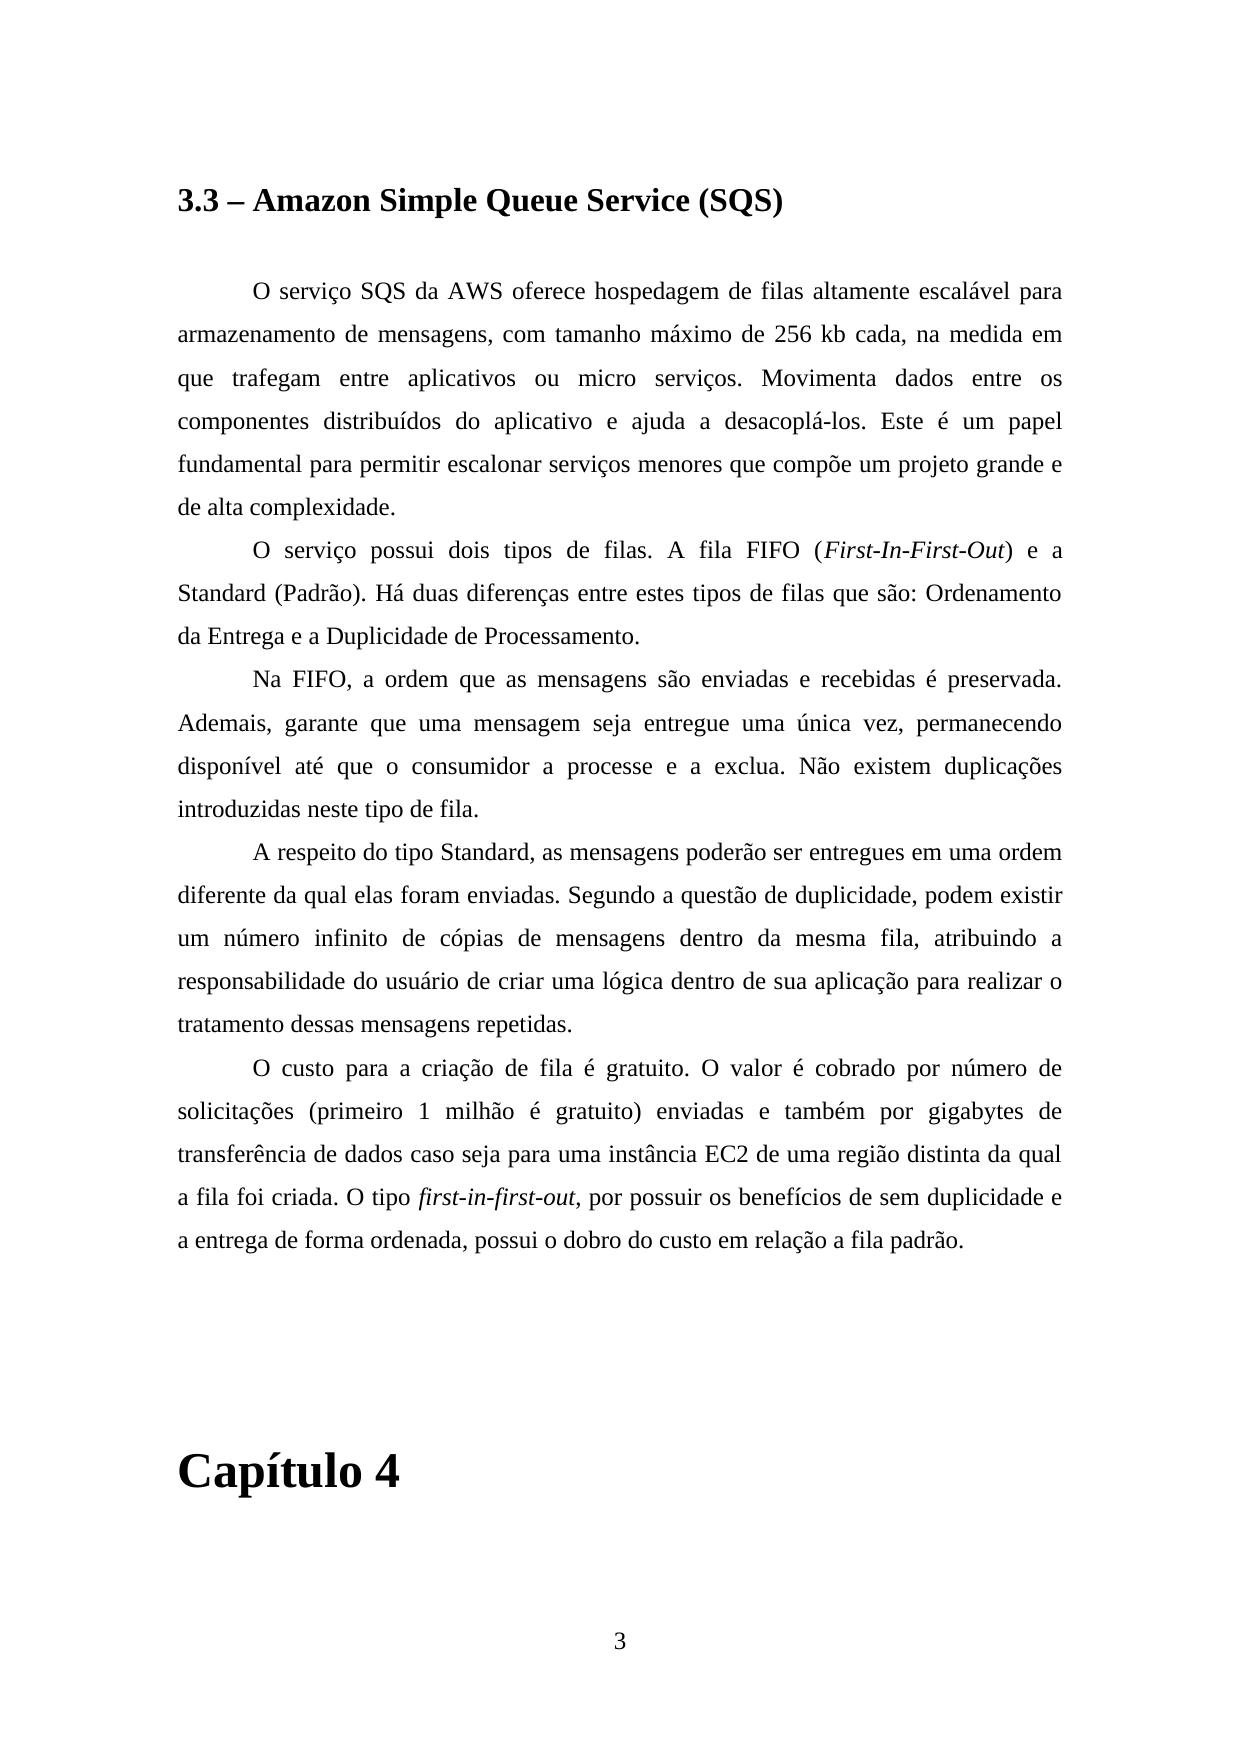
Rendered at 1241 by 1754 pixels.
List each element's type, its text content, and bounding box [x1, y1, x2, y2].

text Capítulo 4 [177, 1441, 1063, 1498]
text O serviço SQS da AWS oferece hospedagem de filas altamente escalável para armazenamento de mensagens, com tamanho máximo de 256 kb cada, na medida em que trafegam entre aplicativos ou micro serviços. Movimenta dados entre os componentes distribuídos do aplicativo e ajuda a desacoplá-los. Este é um papel fundamental para permitir escalonar serviços menores que compõe um projeto grande e de alta complexidade. [177, 276, 1063, 521]
text A respeito do tipo Standard, as mensagens poderão ser entregues em uma ordem diferente da qual elas foram enviadas. Segundo a questão de duplicidade, podem existir um número infinito de cópias de mensagens dentro da mesma fila, atribuindo a responsabilidade do usuário de criar uma lógica dentro de sua aplicação para realizar o tratamento dessas mensagens repetidas. [177, 837, 1063, 1038]
text Na FIFO, a ordem que as mensagens são enviadas e recebidas é preservada. Ademais, garante que uma mensagem seja entregue uma única vez, permanecendo disponível até que o consumidor a processe e a exclua. Não existem duplicações introduzidas neste tipo de fila. [177, 664, 1063, 823]
text O custo para a criação de fila é gratuito. O valor é cobrado por número de solicitações (primeiro 1 milhão é gratuito) enviadas e também por gigabytes de transferência de dados caso seja para uma instância EC2 de uma região distinta da qual a fila foi criada. O tipo first-in-first-out, por possuir os benefícios de sem duplicidade e a entrega de forma ordenada, possui o dobro do custo em relação a fila padrão. [177, 1053, 1063, 1254]
text O serviço possui dois tipos de filas. A fila FIFO (First-In-First-Out) e a Standard (Padrão). Há duas diferenças entre estes tipos de filas que são: Ordenamento da Entrega e a Duplicidade de Processamento. [177, 535, 1063, 650]
text 3.3 – Amazon Simple Queue Service (SQS) [177, 181, 1063, 219]
